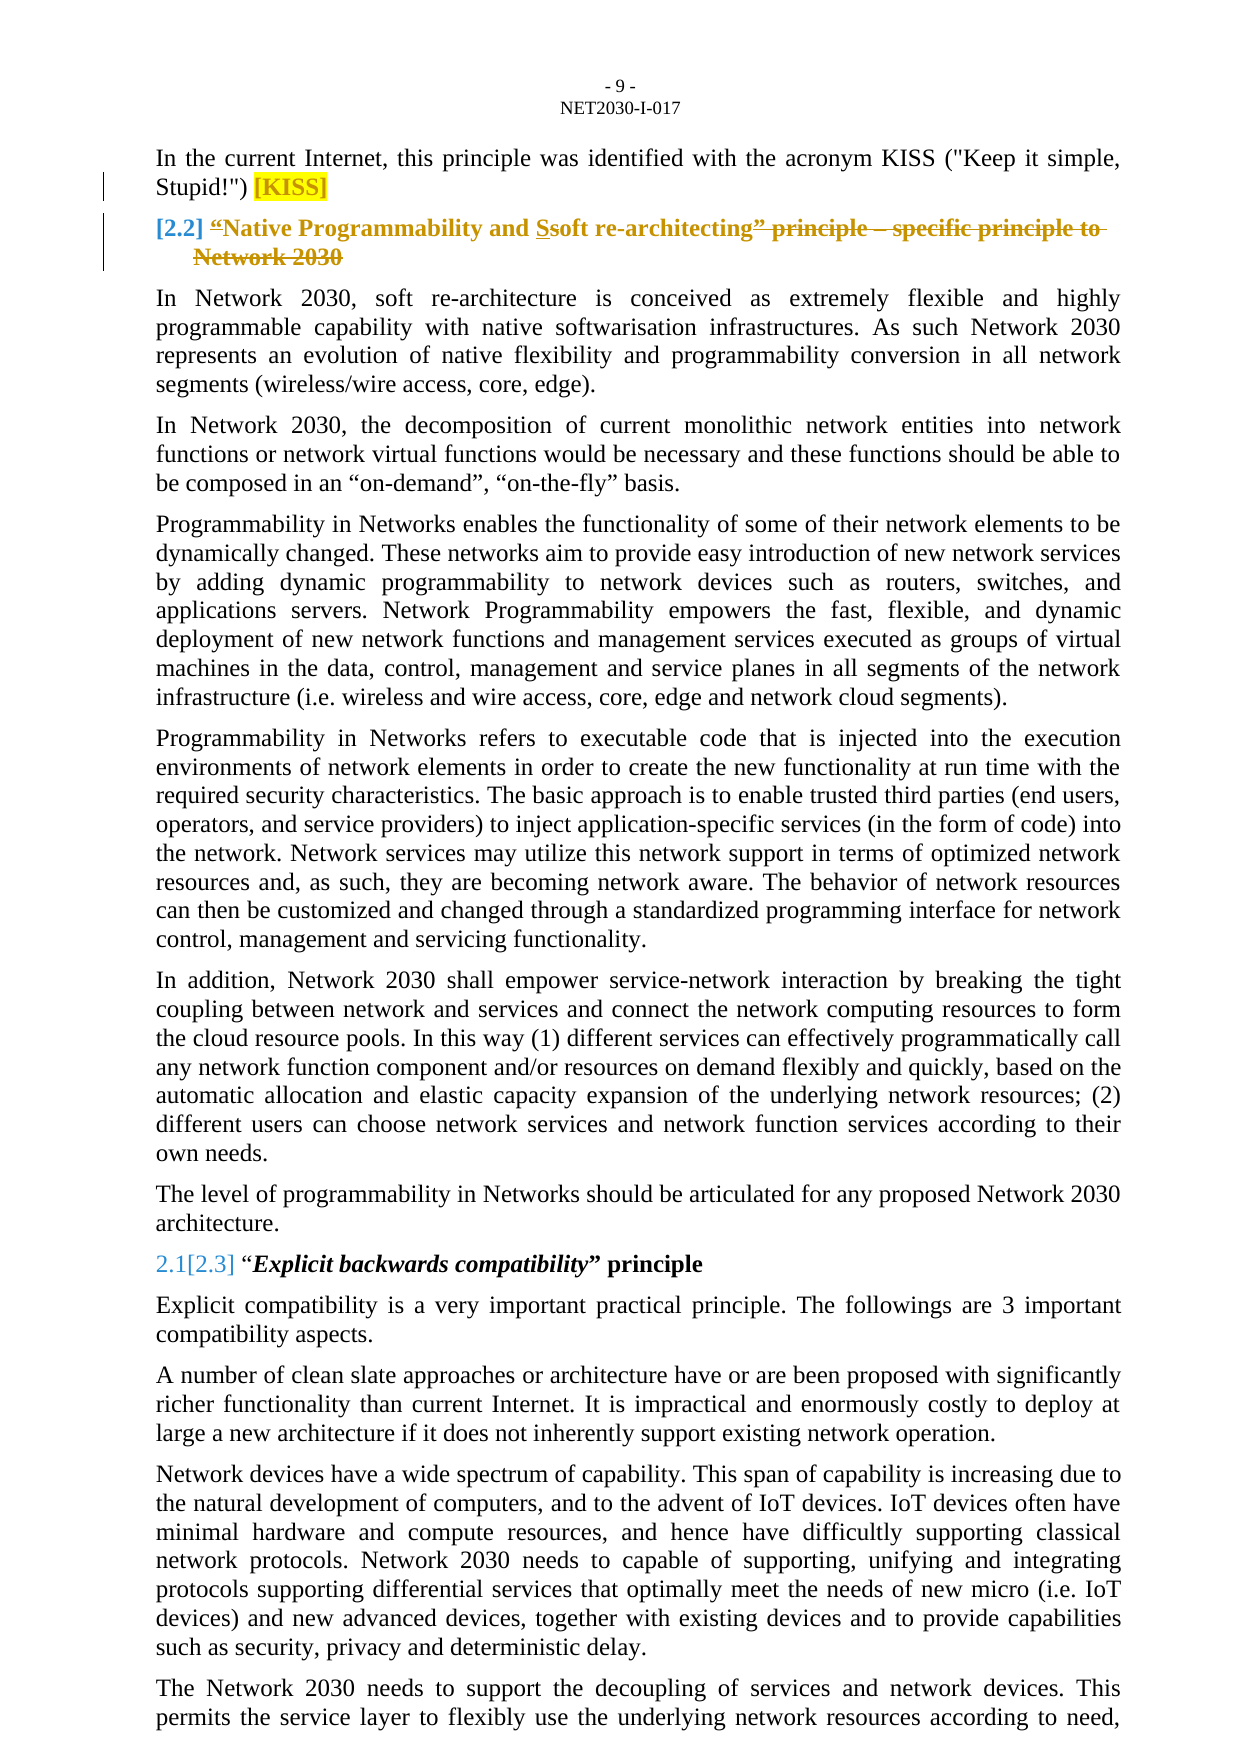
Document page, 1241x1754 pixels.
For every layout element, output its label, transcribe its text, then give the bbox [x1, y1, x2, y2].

list Native Programmability and oft re-architecting [156, 213, 1122, 271]
text In addition, Network 2030 shall empower service-network interaction by breaking the tight coupling between network and services and connect the network computing resources to form the cloud resource pools. In this way (1) different services can effectively programmatically call any network function component and/or resources on demand flexibly and quickly, based on the automatic allocation and elastic capacity expansion of the underlying network resources; (2) different users can choose network services and network function services according to their own needs. [156, 966, 1122, 1167]
text In the current Internet, this principle was identified with the acronym KISS ("Keep it simple, Stupid!") [KISS] [155, 143, 1122, 201]
text Programmability in Networks refers to executable code that is injected into the execution environments of network elements in order to create the new functionality at run time with the required security characteristics. The basic approach is to enable trusted third parties (end users, operators, and service providers) to inject application-specific services (in the form of code) into the network. Network services may utilize this network support in terms of optimized network resources and, as such, they are becoming network aware. The behavior of network resources can then be customized and changed through a standardized programming interface for network control, management and servicing functionality. [156, 723, 1122, 953]
text A number of clean slate approaches or architecture have or are been proposed with significantly richer functionality than current Internet. It is impractical and enormously costly to deploy at large a new architecture if it does not inherently support existing network operation. [156, 1361, 1122, 1447]
text The level of programmability in Networks should be articulated for any proposed Network 2030 architecture. [155, 1179, 1122, 1237]
list “Explicit backwards compatibility” principle [156, 1249, 1122, 1278]
text Explicit compatibility is a very important practical principle. The followings are 3 important compatibility aspects. [156, 1291, 1122, 1348]
text Network devices have a wide spectrum of capability. This span of capability is increasing due to the natural development of computers, and to the advent of IoT devices. IoT devices often have minimal hardware and compute resources, and hence have difficultly supporting classical network protocols. Network 2030 needs to capable of supporting, unifying and integrating protocols supporting differential services that optimally meet the needs of new micro (i.e. IoT devices) and new advanced devices, together with existing devices and to provide capabilities such as security, privacy and deterministic delay. [156, 1459, 1122, 1661]
text In Network 2030, the decomposition of current monolithic network entities into network functions or network virtual functions would be necessary and these functions should be able to be composed in an “on-demand”, “on-the-fly” basis. [156, 411, 1122, 497]
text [156, 1673, 1122, 1731]
text Programmability in Networks enables the functionality of some of their network elements to be dynamically changed. These networks aim to provide easy introduction of new network services by adding dynamic programmability to network devices such as routers, switches, and applications servers. Network Programmability empowers the fast, flexible, and dynamic deployment of new network functions and management services executed as groups of virtual machines in the data, control, management and service planes in all segments of the network infrastructure (i.e. wireless and wire access, core, edge and network cloud segments). [156, 509, 1122, 711]
text In Network 2030, soft re-architecture is conceived as extremely flexible and highly programmable capability with native softwarisation infrastructures. As such Network 2030 represents an evolution of native flexibility and programmability conversion in all network segments (wireless/wire access, core, edge). [156, 283, 1122, 398]
